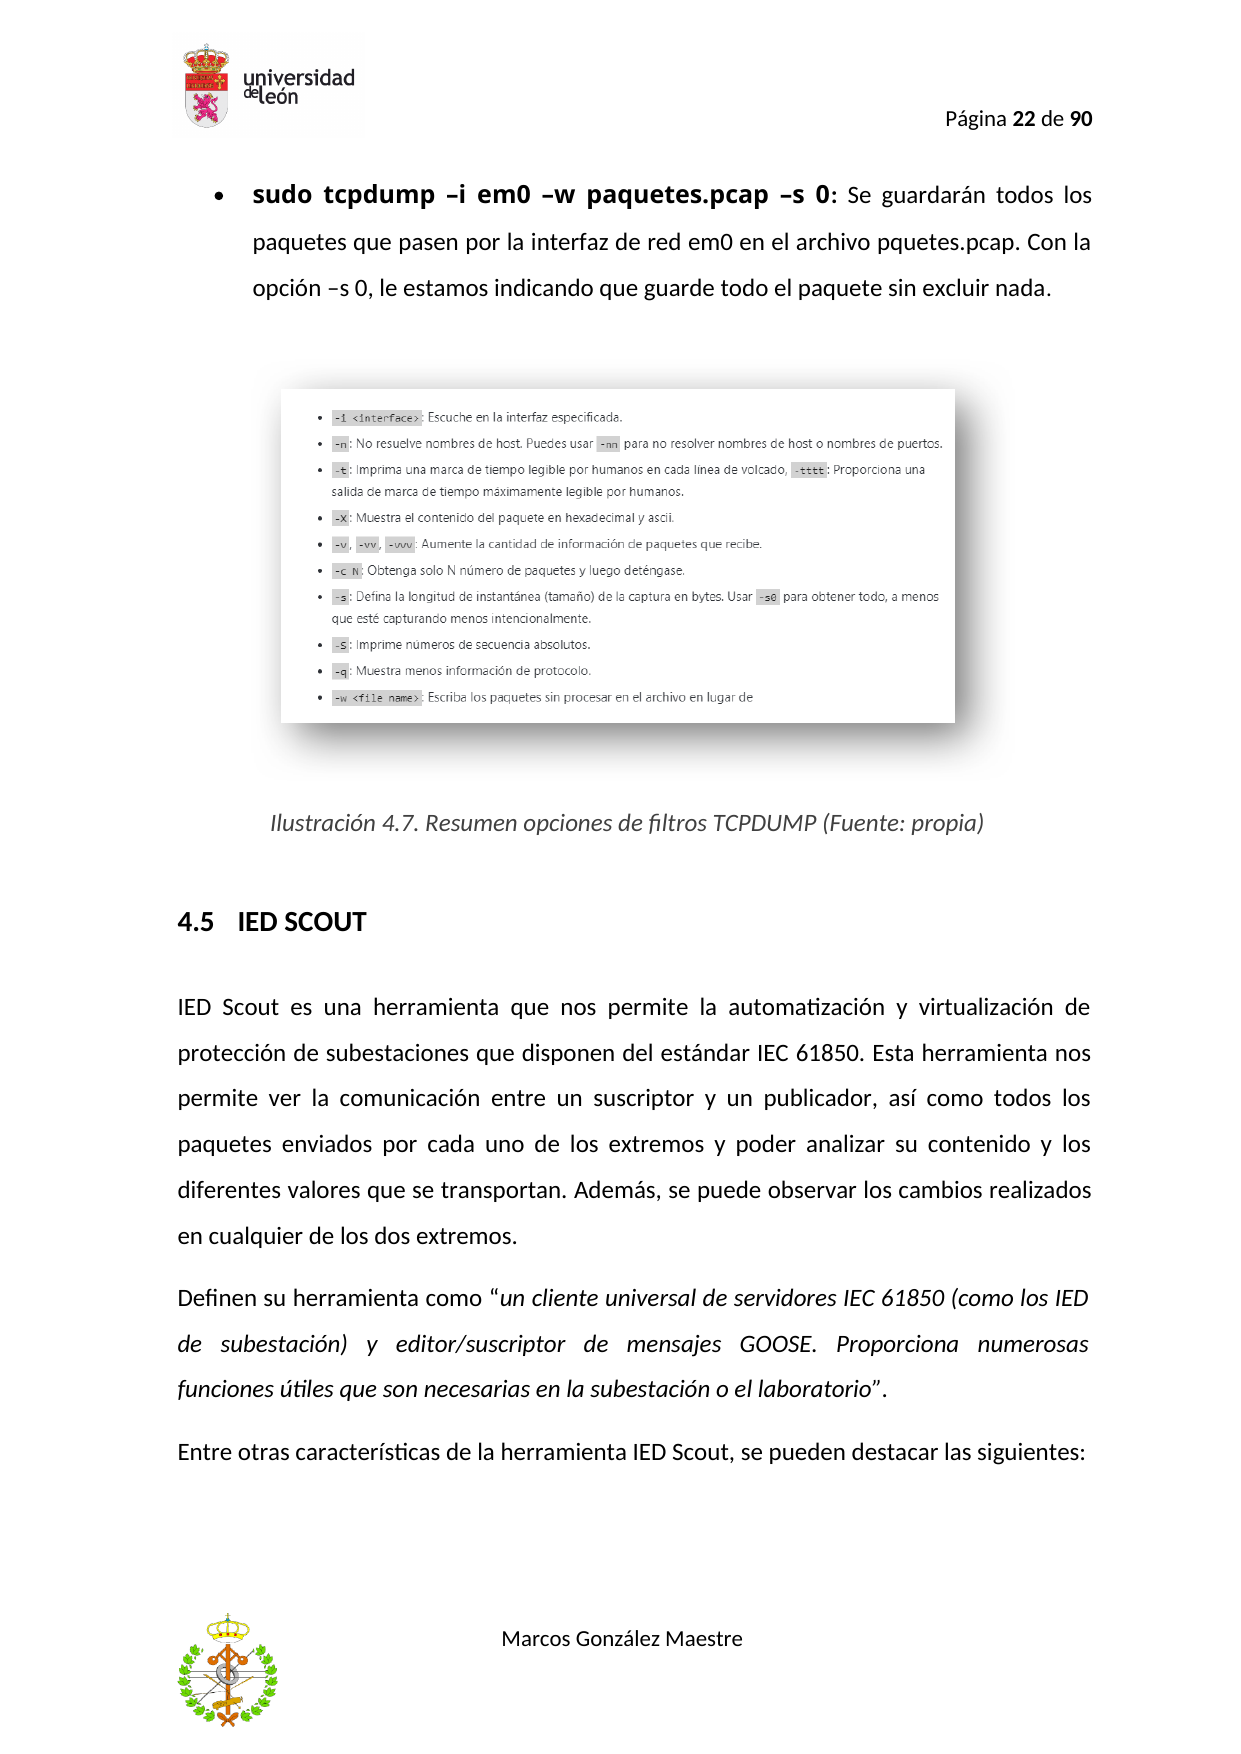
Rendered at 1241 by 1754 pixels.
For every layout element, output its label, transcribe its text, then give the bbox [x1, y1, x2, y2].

text Definen su herramienta como “un cliente universal de servidores IEC 61850 (como los IED de subestación) y editor/suscriptor de mensajes GOOSE. Proporciona numerosas funciones útiles que son necesarias en la subestación o el laboratorio”. [177, 1282, 1092, 1404]
picture [281, 389, 955, 723]
text Ilustración 4.7. Resumen opciones de filtros TCPDUMP (Fuente: propia) [252, 807, 1002, 837]
text IED Scout es una herramienta que nos permite la automatización y virtualización de protección de subestaciones que disponen del estándar IEC 61850. Esta herramienta nos permite ver la comunicación entre un suscriptor y un publicador, así como todos los paquetes enviados por cada uno de los extremos y poder analizar su contenido y los diferentes valores que se transportan. Además, se puede observar los cambios realizados en cualquier de los dos extremos. [177, 991, 1092, 1250]
picture [177, 1613, 278, 1727]
list sudo tcpdump –i em0 –w paquetes.pcap –s 0: Se guardarán todos los paquetes que pasen por la interfaz de red em0 en el archivo pquetes.pcap. Con la opción –s 0, le estamos indicando que guarde todo el paquete sin excluir nada. [215, 177, 1092, 303]
picture [172, 32, 365, 138]
subtitle IED SCOUT [177, 903, 1092, 939]
text Entre otras características de la herramienta IED Scout, se pueden destacar las siguientes: [177, 1436, 1092, 1467]
